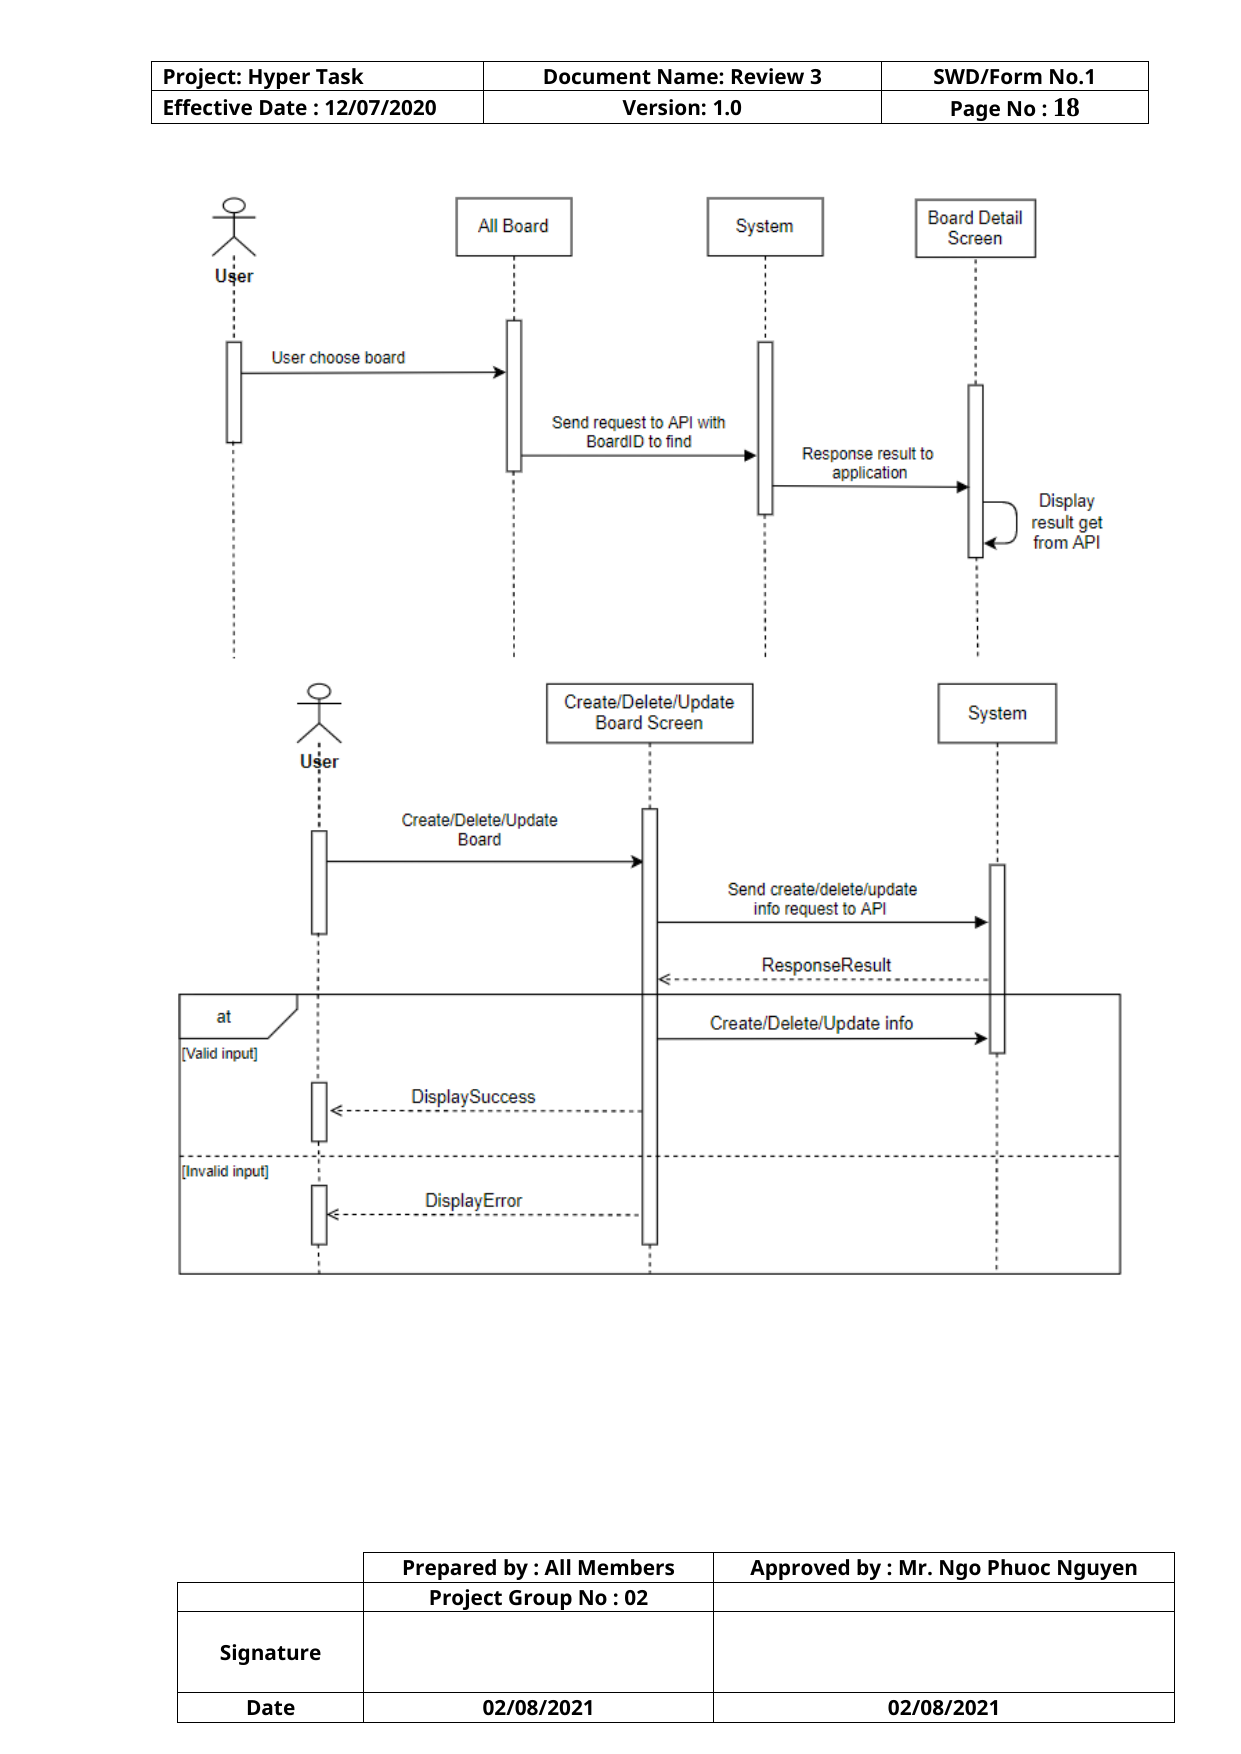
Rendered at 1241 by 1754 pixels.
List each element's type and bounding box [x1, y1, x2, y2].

picture [177, 186, 1123, 1286]
